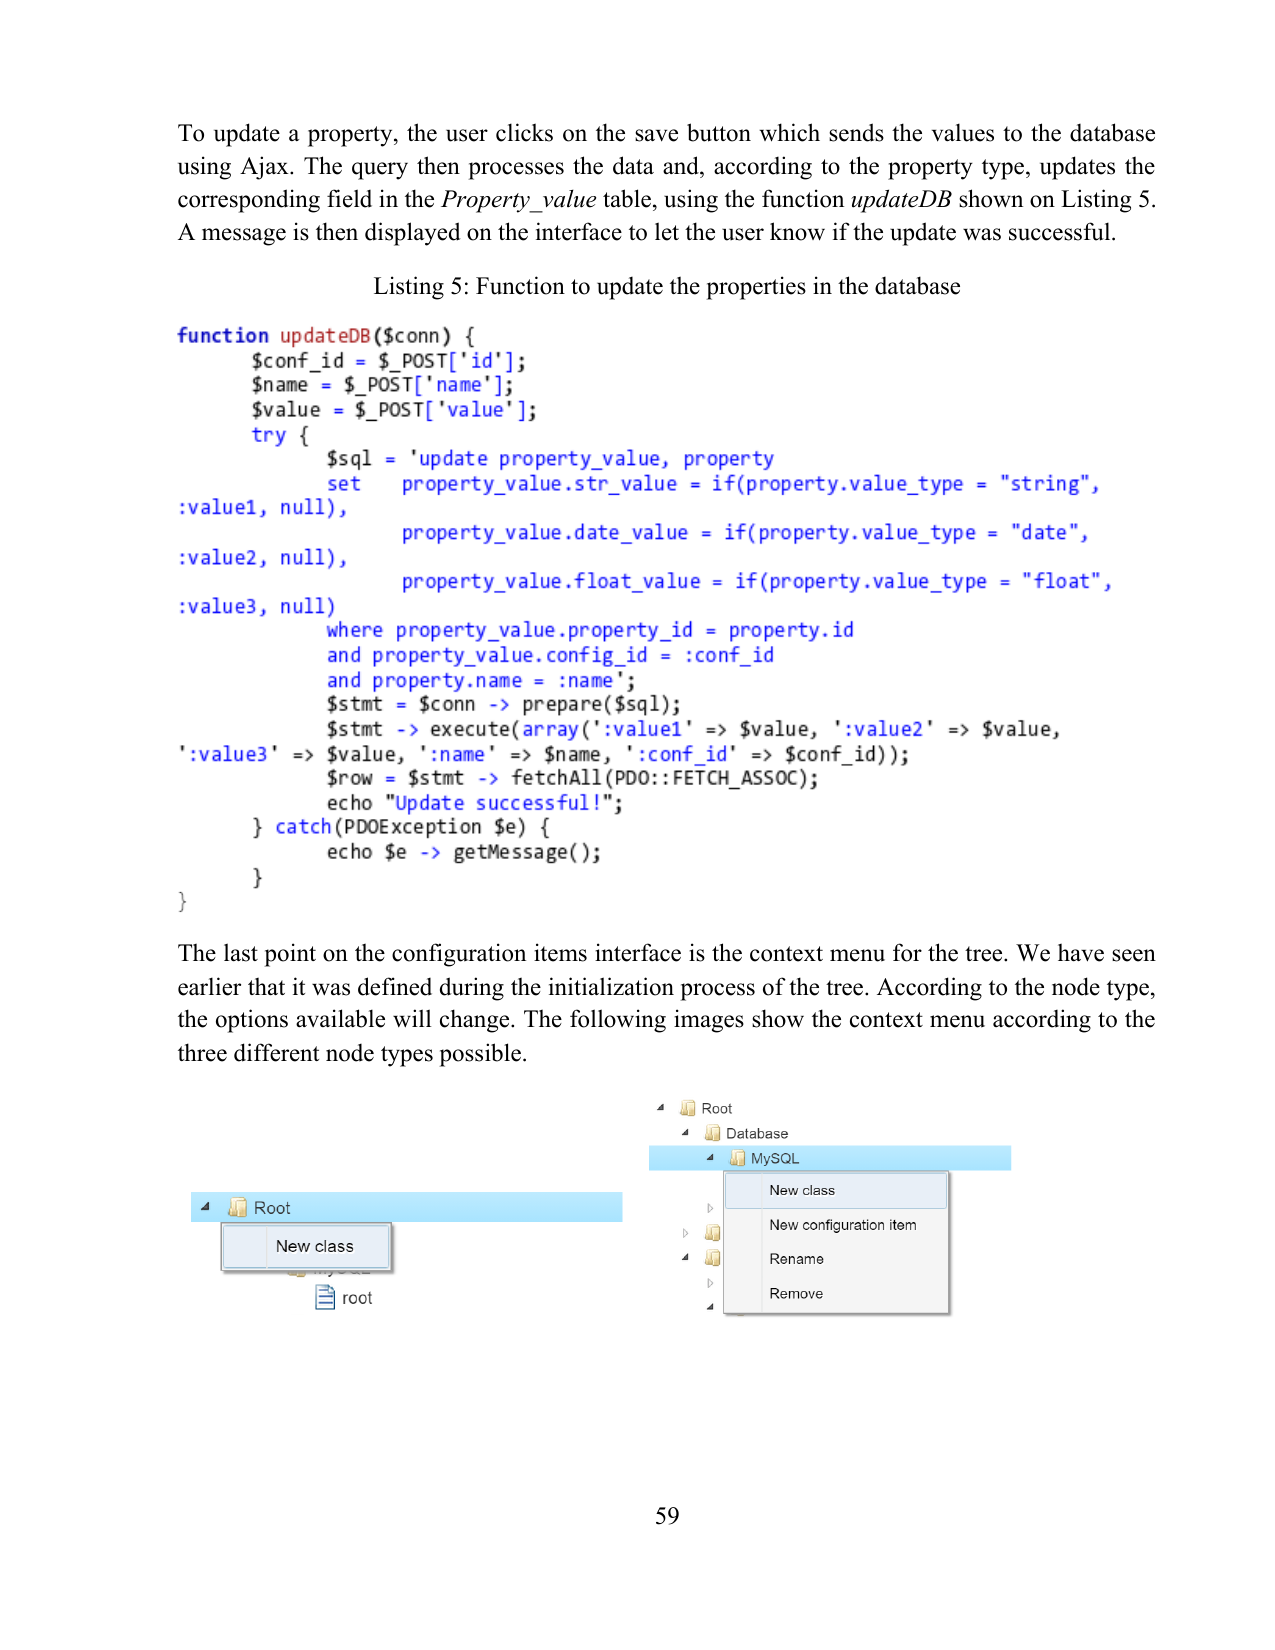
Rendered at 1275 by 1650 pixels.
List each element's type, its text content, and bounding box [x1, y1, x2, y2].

text Listing 5: Function to update the properties in the database [177, 271, 1157, 300]
picture [177, 1091, 1020, 1319]
text The last point on the configuration items interface is the context menu for the tree. We have seen earlier that it was defined during the initialization process of the tree. According to the node type, the options available will change. The following images show the context menu according to the three different node types possible. [177, 938, 1157, 1066]
text To update a property, the user clicks on the save button which sends the values to the database using Ajax. The query then processes the data and, according to the property type, updates the corresponding field in the Property_value table, using the function updateDB shown on Listing 5. A message is then displayed on the interface to let the user know if the update was successful. [177, 118, 1157, 246]
